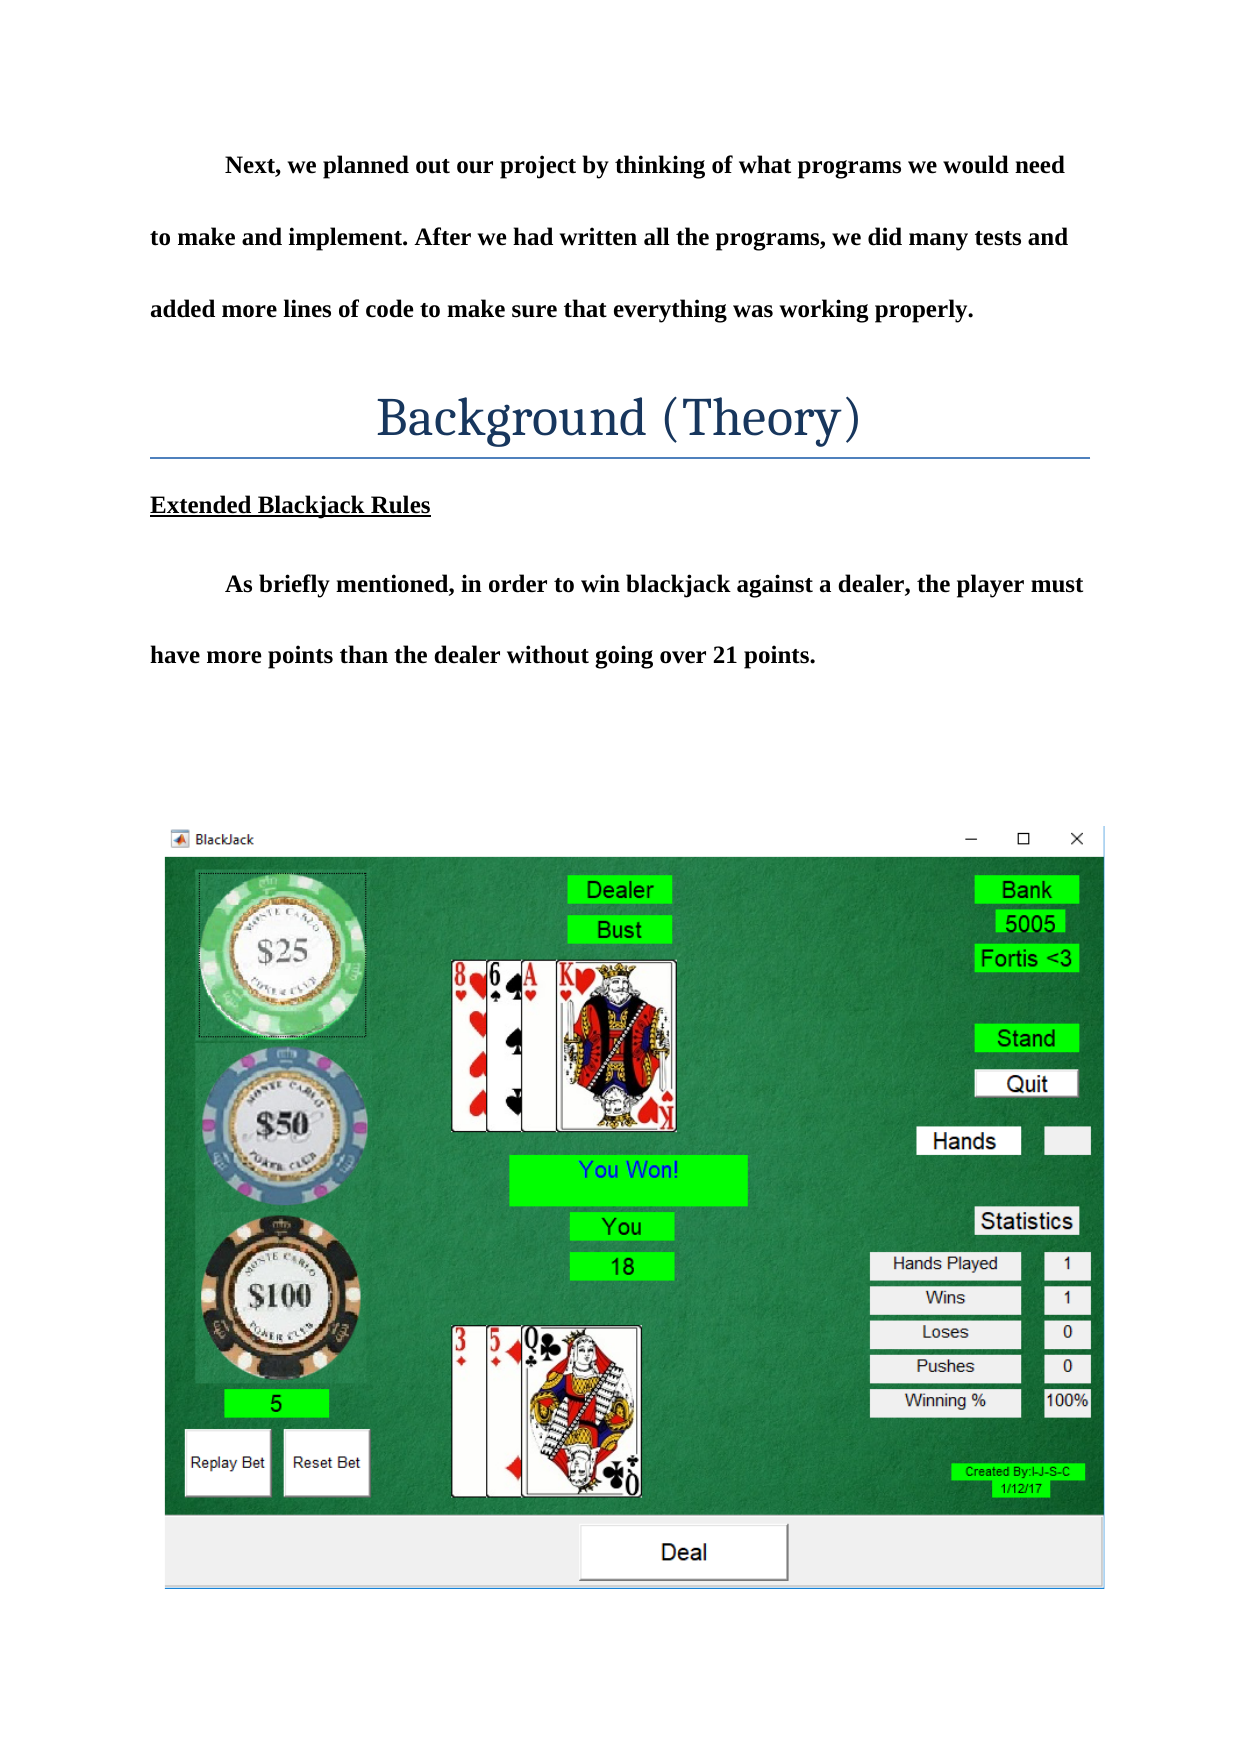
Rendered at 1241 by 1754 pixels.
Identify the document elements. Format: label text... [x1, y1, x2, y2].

text Next, we planned out our project by thinking of what programs we would need to make and implement. After we had written all the programs, we did many tests and added more lines of code to make sure that everything was working properly. [150, 150, 1090, 322]
text Extended Blackjack Rules [150, 490, 1090, 519]
text As briefly mentioned, in order to win blackjack against a dealer, the player must have more points than the dealer without going over 21 points. [150, 569, 1090, 669]
title Background (Theory) [150, 386, 1090, 457]
picture [164, 826, 1105, 1589]
